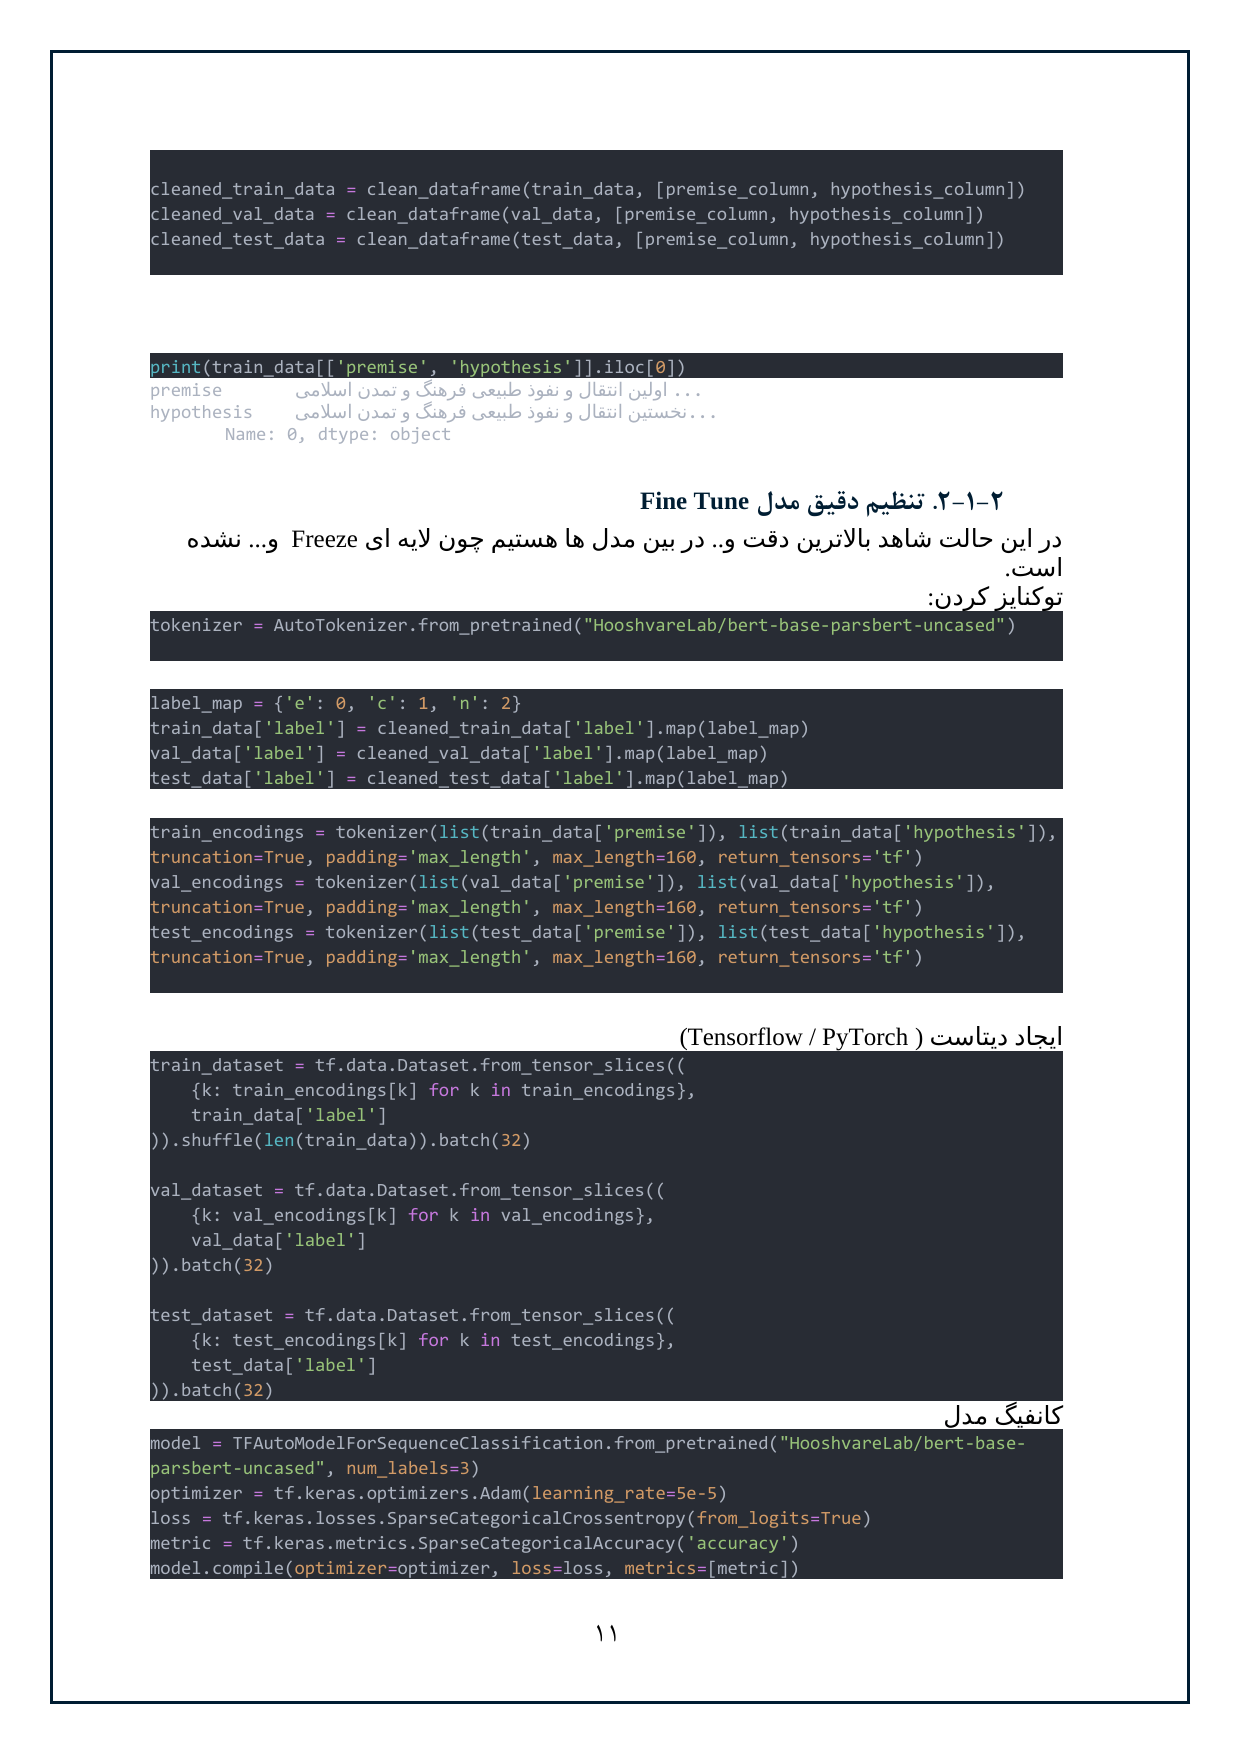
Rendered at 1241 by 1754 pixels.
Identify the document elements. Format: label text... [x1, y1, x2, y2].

list Name: 0, dtype: object [225, 423, 1063, 445]
text label_map = {'e': 0, 'c': 1, 'n': 2} [150, 689, 1063, 714]
text )).batch(32) [150, 1376, 1063, 1401]
text test_dataset = tf.data.Dataset.from_tensor_slices(( [150, 1301, 1063, 1326]
text val_dataset = tf.data.Dataset.from_tensor_slices(( [150, 1176, 1063, 1201]
text model.compile(optimizer=optimizer, loss=loss, metrics=[metric]) [150, 1554, 1063, 1579]
text optimizer = tf.keras.optimizers.Adam(learning_rate=5e-5) [150, 1479, 1063, 1504]
text )).shuffle(len(train_data)).batch(32) [150, 1126, 1063, 1151]
text premise اولین انتقال و نفوذ طبیعی فرهنگ و تمدن اسلامی ... [150, 378, 1063, 401]
text cleaned_train_data = clean_dataframe(train_data, [premise_column, hypothesis_column]) [150, 175, 1063, 200]
text {k: train_encodings[k] for k in train_encodings}, [150, 1076, 1063, 1101]
text hypothesis نخستین انتقال و نفوذ طبیعی فرهنگ و تمدن اسلامی... [150, 401, 1063, 423]
text loss = tf.keras.losses.SparseCategoricalCrossentropy(from_logits=True) [150, 1504, 1063, 1529]
text val_data['label'] = cleaned_val_data['label'].map(label_map) [150, 739, 1063, 764]
text val_encodings = tokenizer(list(val_data['premise']), list(val_data['hypothesis']), truncation=True, padding='max_length', max_length=160, return_tensors='tf') [150, 868, 1063, 918]
text )).batch(32) [150, 1251, 1063, 1276]
subtitle ۲-۱-۲. تنظیم دقیق مدل Fine Tune [150, 486, 1063, 519]
text cleaned_test_data = clean_dataframe(test_data, [premise_column, hypothesis_column]) [150, 225, 1063, 250]
text cleaned_val_data = clean_dataframe(val_data, [premise_column, hypothesis_column]) [150, 200, 1063, 225]
text {k: val_encodings[k] for k in val_encodings}, [150, 1201, 1063, 1226]
text train_encodings = tokenizer(list(train_data['premise']), list(train_data['hypothesis']), truncation=True, padding='max_length', max_length=160, return_tensors='tf') [150, 818, 1063, 868]
text train_dataset = tf.data.Dataset.from_tensor_slices(( [150, 1051, 1063, 1076]
text {k: test_encodings[k] for k in test_encodings}, [150, 1326, 1063, 1351]
text train_data['label'] [150, 1101, 1063, 1126]
text train_data['label'] = cleaned_train_data['label'].map(label_map) [150, 714, 1063, 739]
text metric = tf.keras.metrics.SparseCategoricalAccuracy('accuracy') [150, 1529, 1063, 1554]
text توکنایز کردن: [150, 582, 1063, 611]
text test_data['label'] [150, 1351, 1063, 1376]
text val_data['label'] [150, 1226, 1063, 1251]
text model = TFAutoModelForSequenceClassification.from_pretrained("HooshvareLab/bert-base-parsbert-uncased", num_labels=3) [150, 1429, 1063, 1479]
text test_encodings = tokenizer(list(test_data['premise']), list(test_data['hypothesis']), truncation=True, padding='max_length', max_length=160, return_tensors='tf') [150, 918, 1063, 968]
text print(train_data[['premise', 'hypothesis']].iloc[0]) [150, 353, 1063, 378]
text test_data['label'] = cleaned_test_data['label'].map(label_map) [150, 764, 1063, 789]
text در این حالت شاهد بالاترین دقت و.. در بین مدل ها هستیم چون لایه ای Freeze و... نشده است. [150, 524, 1063, 582]
text tokenizer = AutoTokenizer.from_pretrained("HooshvareLab/bert-base-parsbert-uncased") [150, 611, 1063, 636]
text کانفیگ مدل [150, 1401, 1063, 1429]
text ایجاد دیتاست ( Tensorflow / PyTorch) [150, 1022, 1063, 1051]
